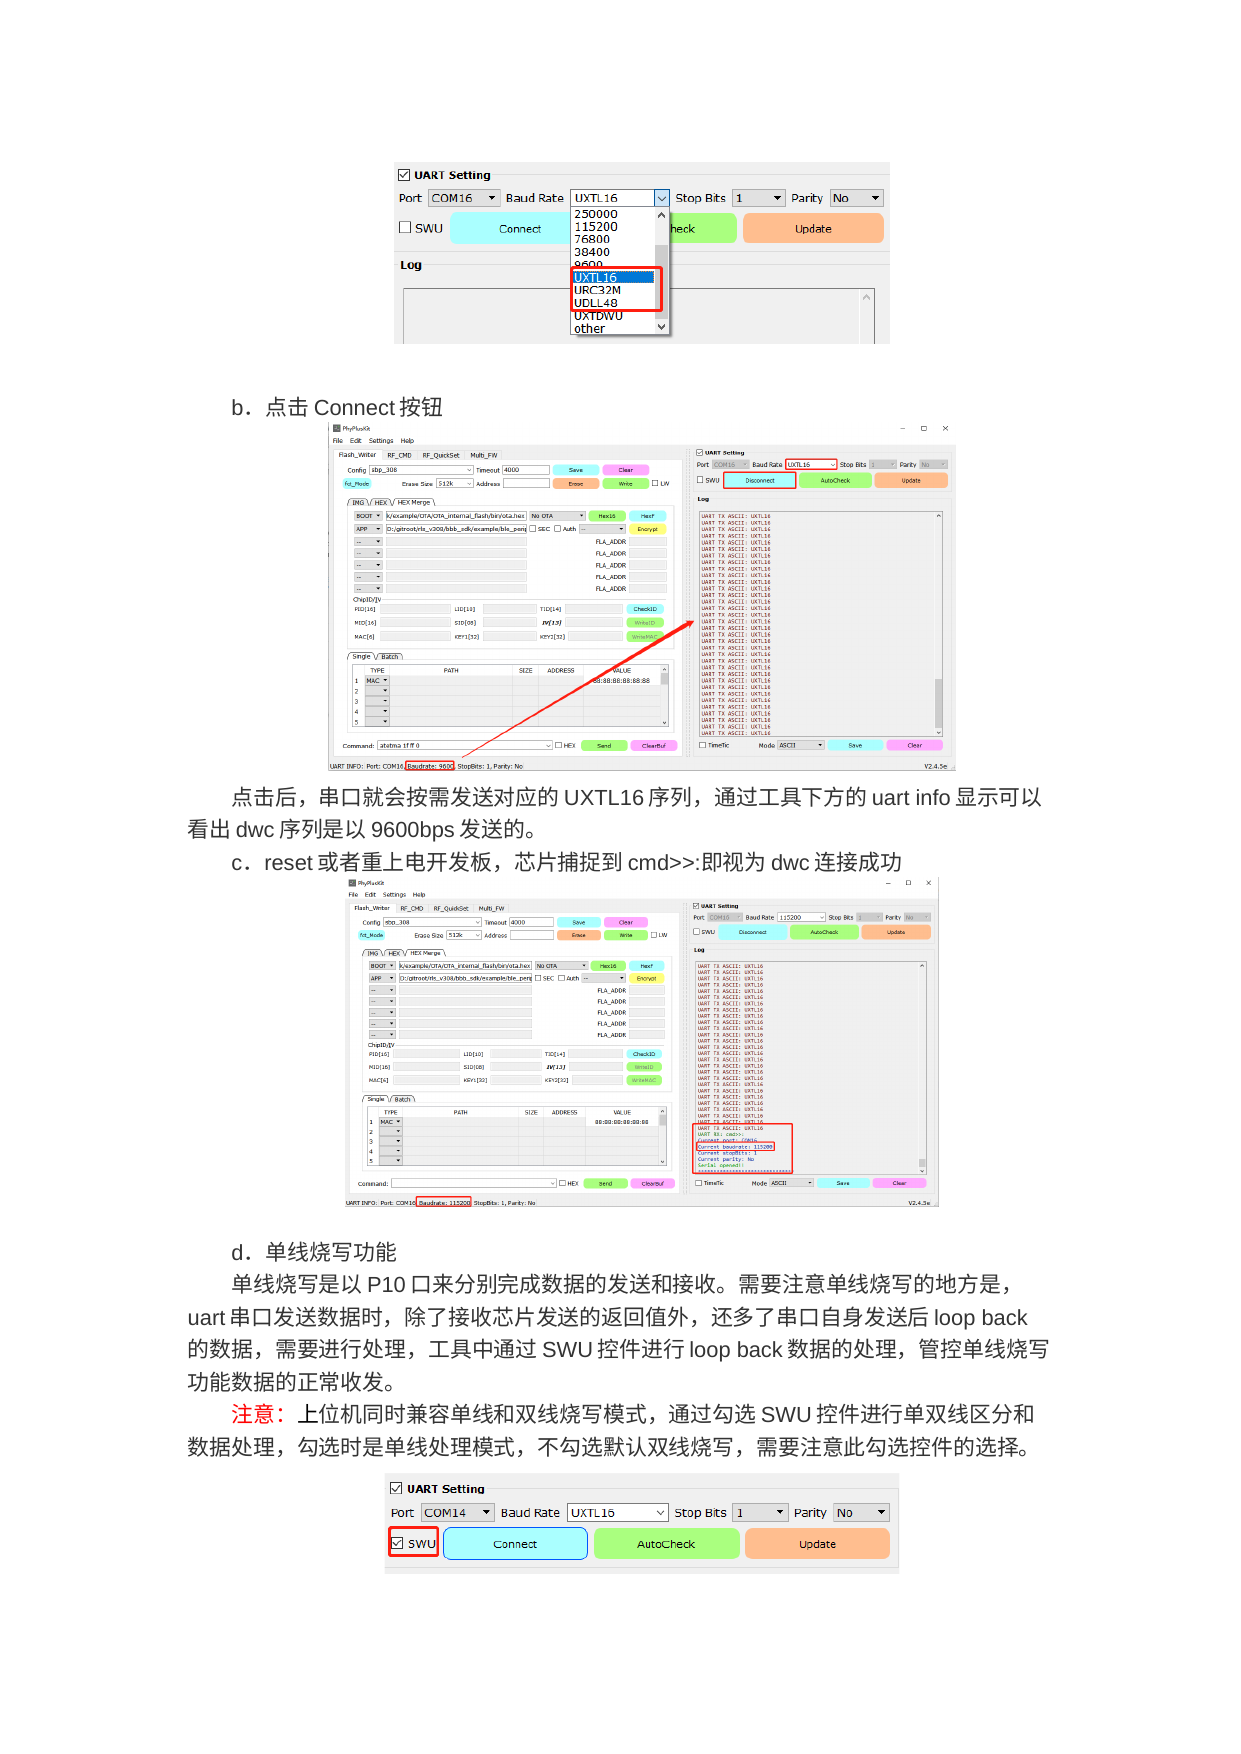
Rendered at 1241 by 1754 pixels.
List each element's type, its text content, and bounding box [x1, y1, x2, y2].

text 注意：上位机同时兼容单线和双线烧写模式，通过勾选SWU控件进行单双线区分和数据处理，勾选时是单线处理模式，不勾选默认双线烧写，需要注意此勾选控件的选择。 [187, 1397, 1053, 1462]
text 单线烧写是以P10口来分别完成数据的发送和接收。需要注意单线烧写的地方是，uart串口发送数据时，除了接收芯片发送的返回值外，还多了串口自身发送后loop back的数据，需要进行处理，工具中通过SWU控件进行loop back数据的处理，管控单线烧写功能数据的正常收发。 [187, 1267, 1053, 1397]
picture [394, 162, 890, 344]
text d．单线烧写功能 [187, 1234, 1053, 1267]
picture [384, 1462, 900, 1574]
text c．reset或者重上电开发板，芯片捕捉到cmd>>:即视为dwc连接成功 [187, 844, 1053, 877]
text b．点击Connect按钮 [187, 389, 1053, 422]
picture [345, 877, 939, 1207]
picture [328, 422, 956, 771]
text 点击后，串口就会按需发送对应的UXTL16序列，通过工具下方的uart info显示可以看出dwc序列是以9600bps发送的。 [187, 779, 1053, 844]
